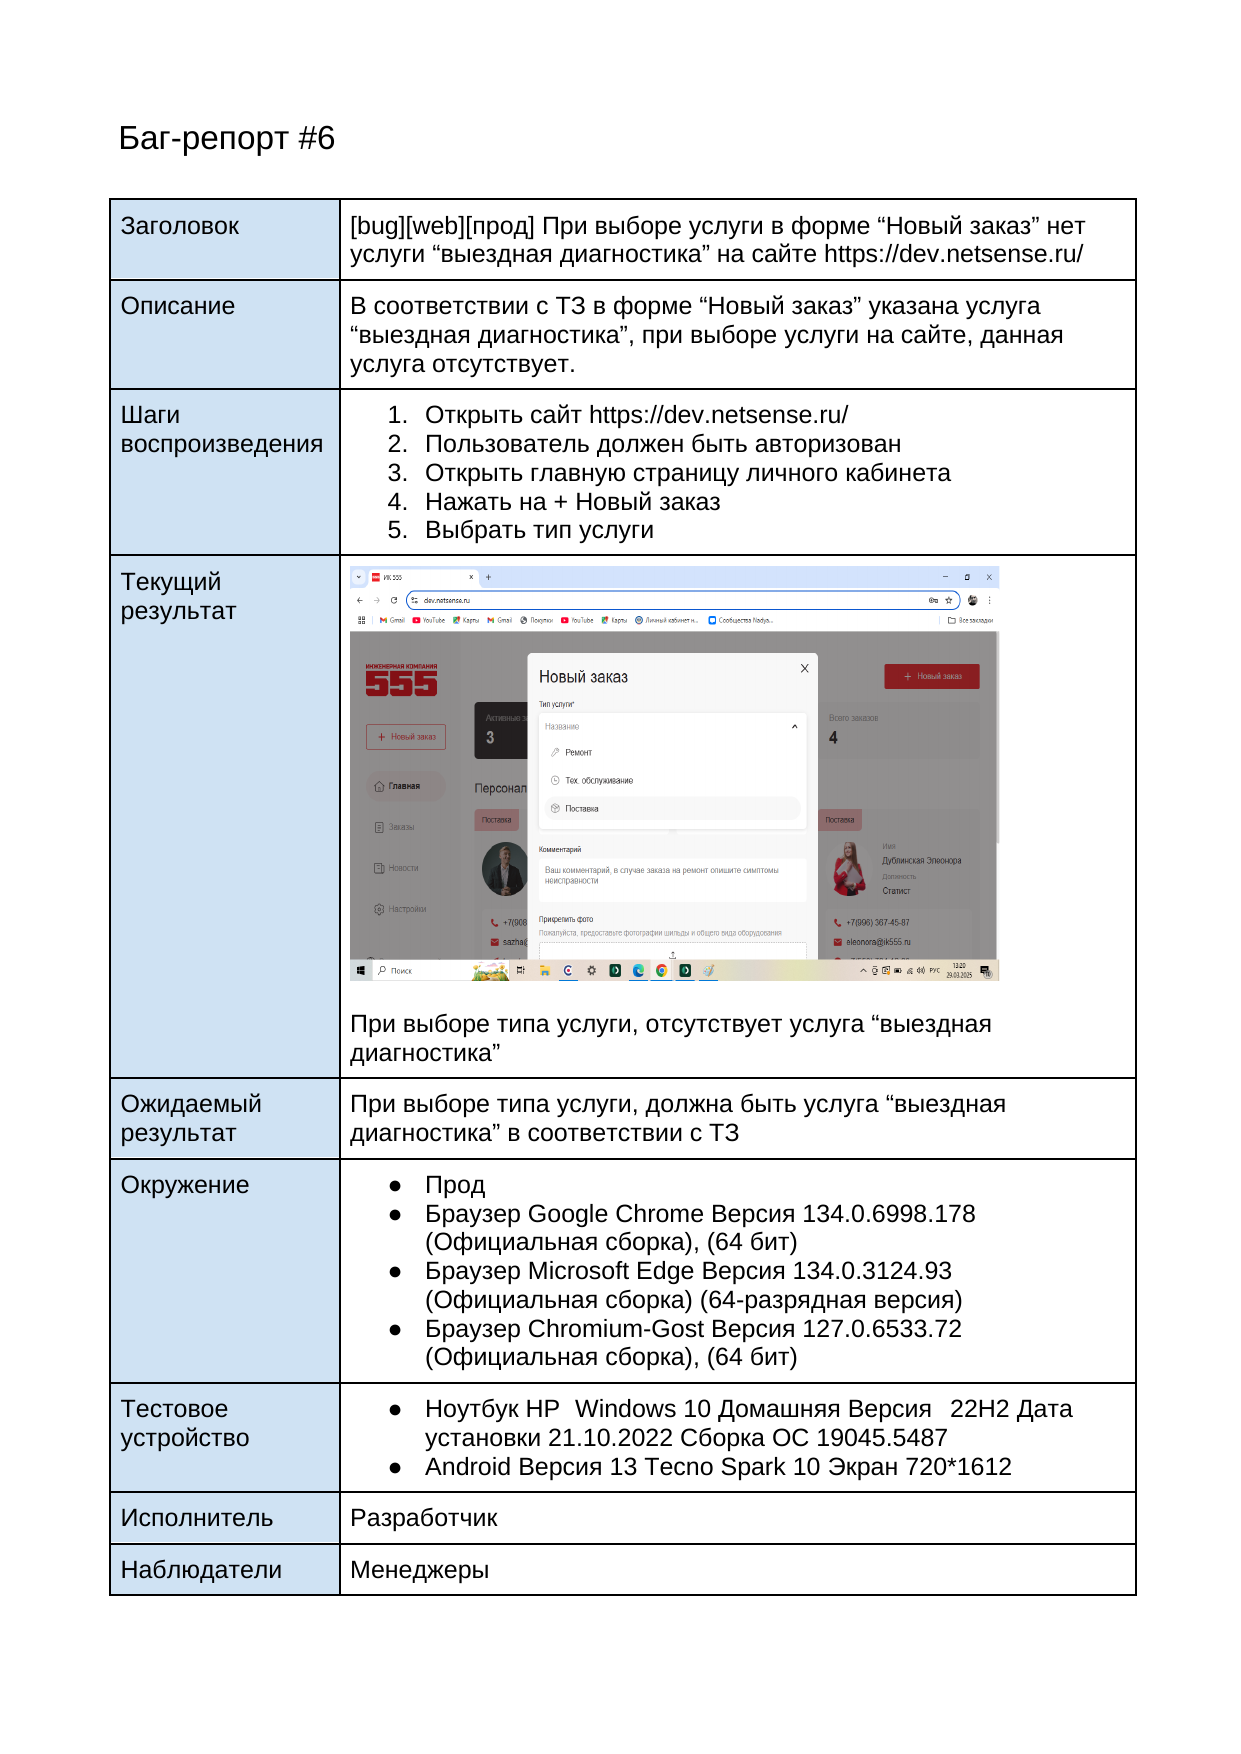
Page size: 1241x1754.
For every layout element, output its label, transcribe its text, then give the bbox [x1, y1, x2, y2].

table_cell Ожидаемый результат [111, 1079, 339, 1157]
table_cell В соответствии с ТЗ в форме “Новый заказ” указана услуга “выездная диагностика”, при выборе услуги на сайте, данная услуга отсутствует. [341, 281, 1135, 388]
table_cell Ноутбук HP Windows 10 Домашняя Версия 22H2 Дата установки 21.‎10.‎2022 Сборка ОС 19045.5487 Android Версия 13 Tecno Spark 10 Экран 720*1612 [341, 1384, 1135, 1491]
table_cell Исполнитель [111, 1493, 339, 1542]
table_header [bug][web][прод] При выборе услуги в форме “Новый заказ” нет услуги “выездная диагностика” на сайте https://dev.netsense.ru/ [341, 200, 1135, 278]
table_cell Разработчик [341, 1493, 1135, 1542]
table_cell Тестовое устройство [111, 1384, 339, 1491]
table_cell При выборе типа услуги, отсутствует услуга “выездная диагностика” [341, 556, 1135, 1077]
table_cell Окружение [111, 1160, 339, 1382]
table_cell Открыть сайт https://dev.netsense.ru/ Пользователь должен быть авторизован Открыть главную страницу личного кабинета Нажать на + Новый заказ Выбрать тип услуги [341, 390, 1135, 554]
text Баг-репорт #6 [118, 118, 1122, 156]
table_cell Текущий результат [111, 556, 339, 1077]
table_cell При выборе типа услуги, должна быть услуга “выездная диагностика” в соответствии с ТЗ [341, 1079, 1135, 1157]
table_cell Шаги воспроизведения [111, 390, 339, 554]
table_cell Менеджеры [341, 1545, 1135, 1594]
table_cell Описание [111, 281, 339, 388]
table_cell Наблюдатели [111, 1545, 339, 1594]
table_cell Прод Браузер Google Chrome Версия 134.0.6998.178 (Официальная сборка), (64 бит) Браузер Microsoft Edge Версия 134.0.3124.93 (Официальная сборка) (64-разрядная версия) Браузер Chromium-Gost Версия 127.0.6533.72 (Официальная сборка), (64 бит) [341, 1160, 1135, 1382]
table_header Заголовок [111, 200, 339, 278]
picture [350, 566, 1000, 981]
